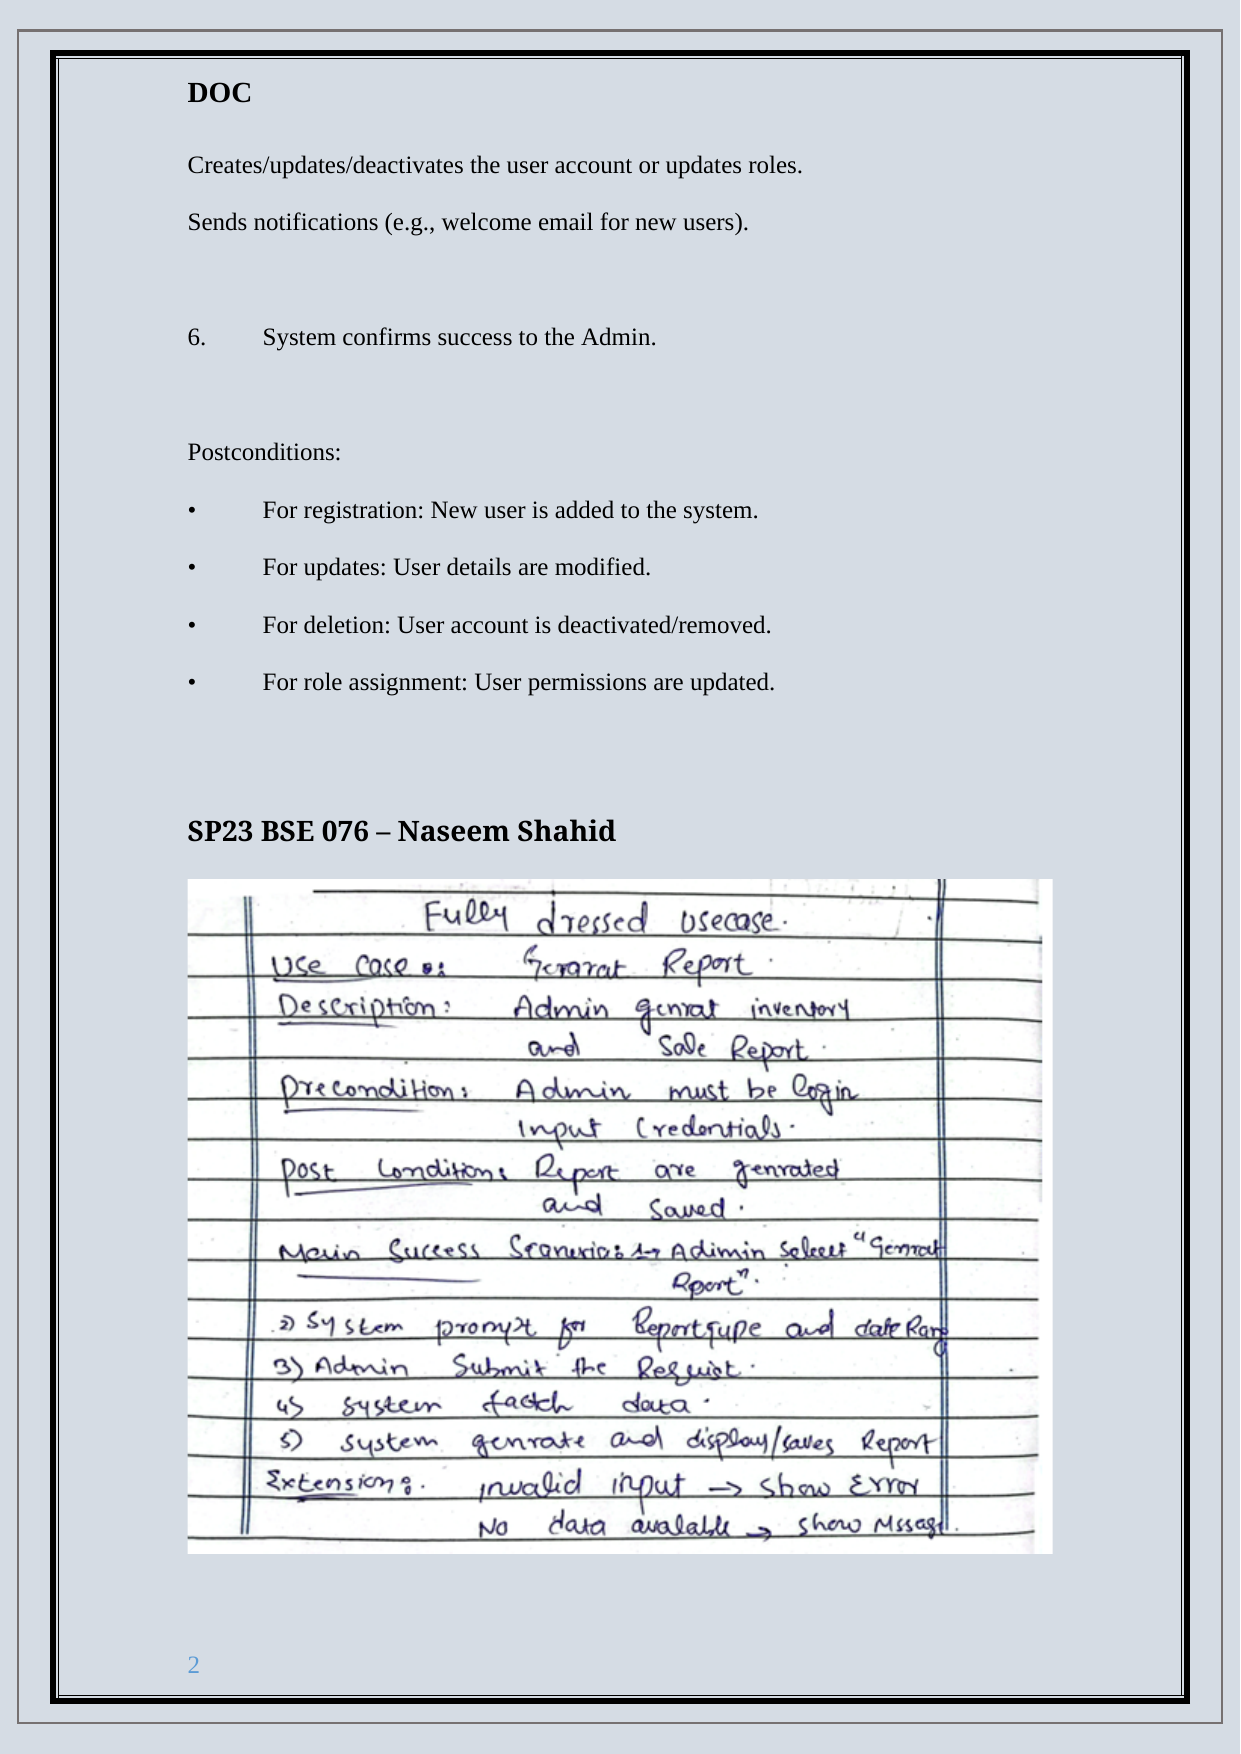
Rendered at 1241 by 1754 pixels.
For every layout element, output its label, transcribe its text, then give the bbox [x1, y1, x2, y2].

picture [187, 879, 1053, 1554]
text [187, 150, 1053, 696]
subtitle SP23 BSE 076 – Naseem Shahid [187, 812, 1053, 850]
